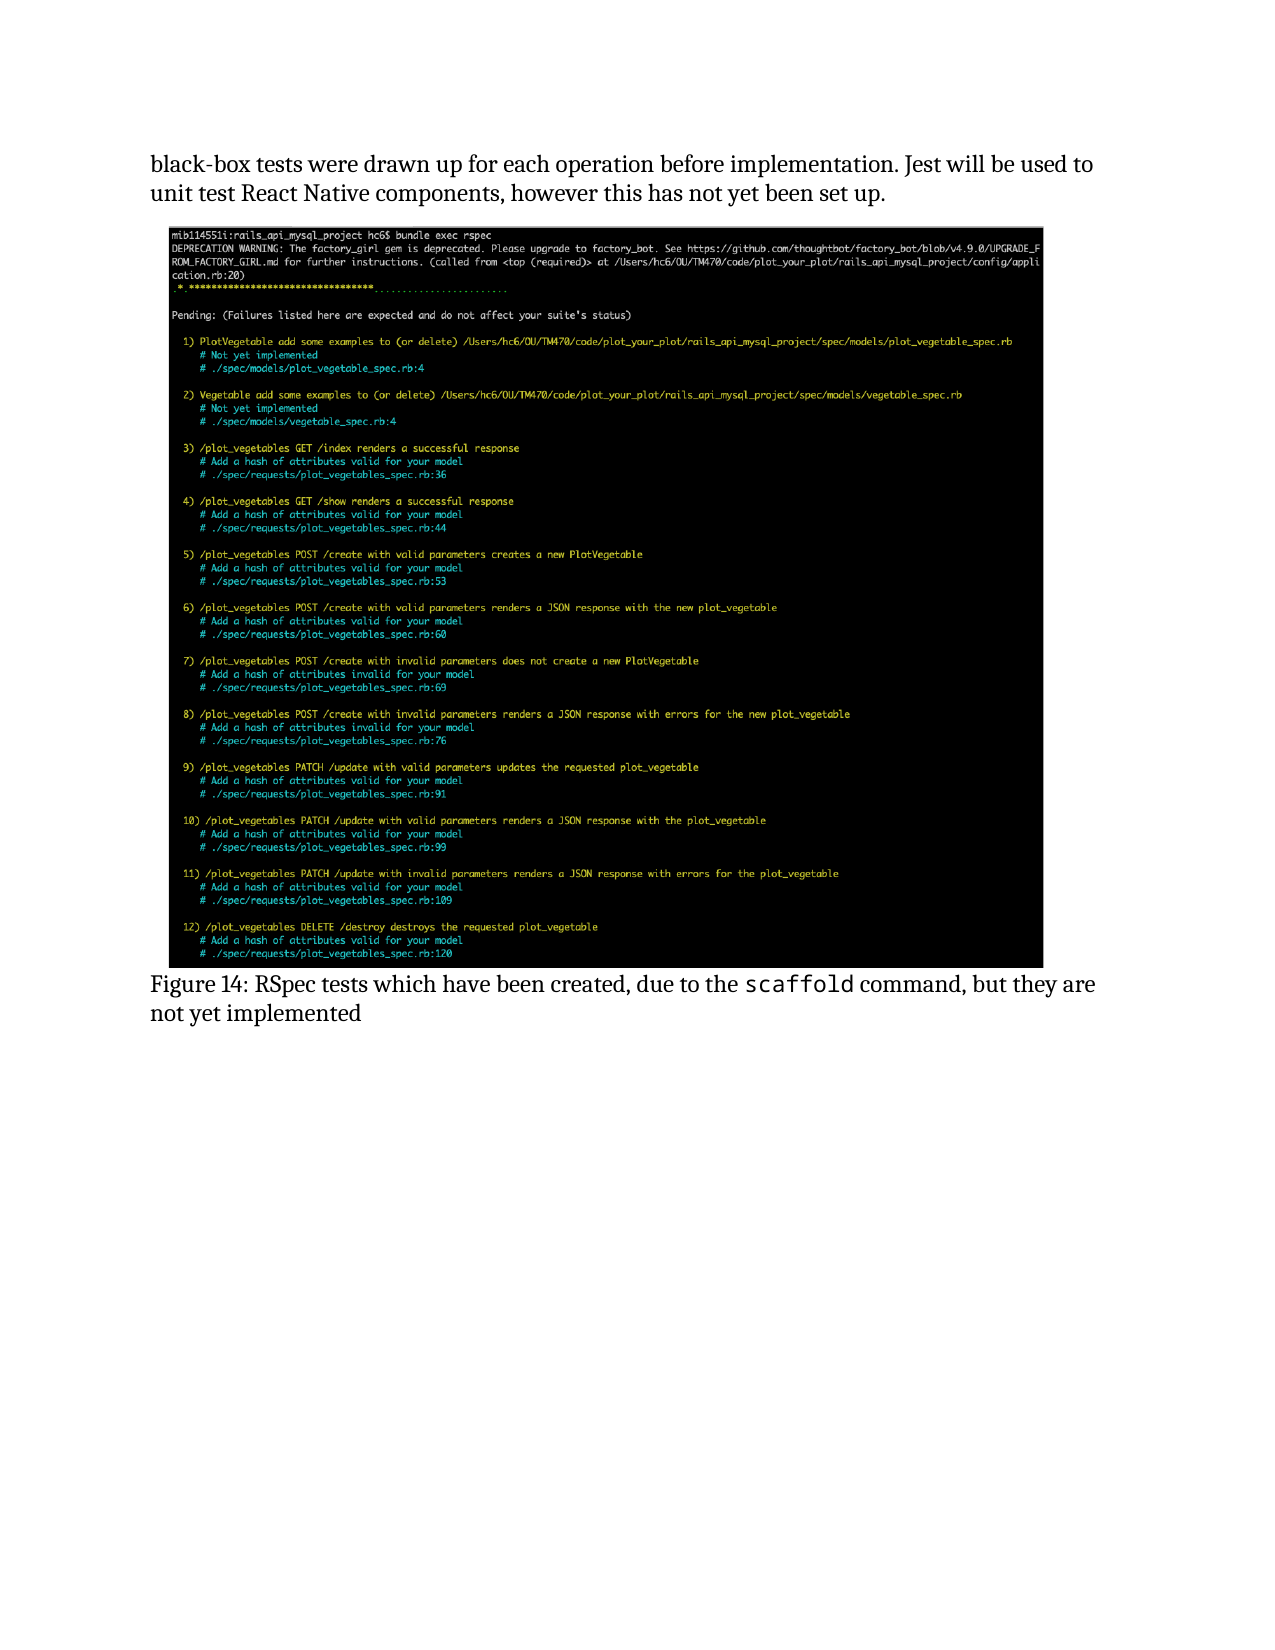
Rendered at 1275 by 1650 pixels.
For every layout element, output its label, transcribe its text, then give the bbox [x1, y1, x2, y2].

picture [168, 226, 1044, 968]
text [150, 150, 1125, 207]
